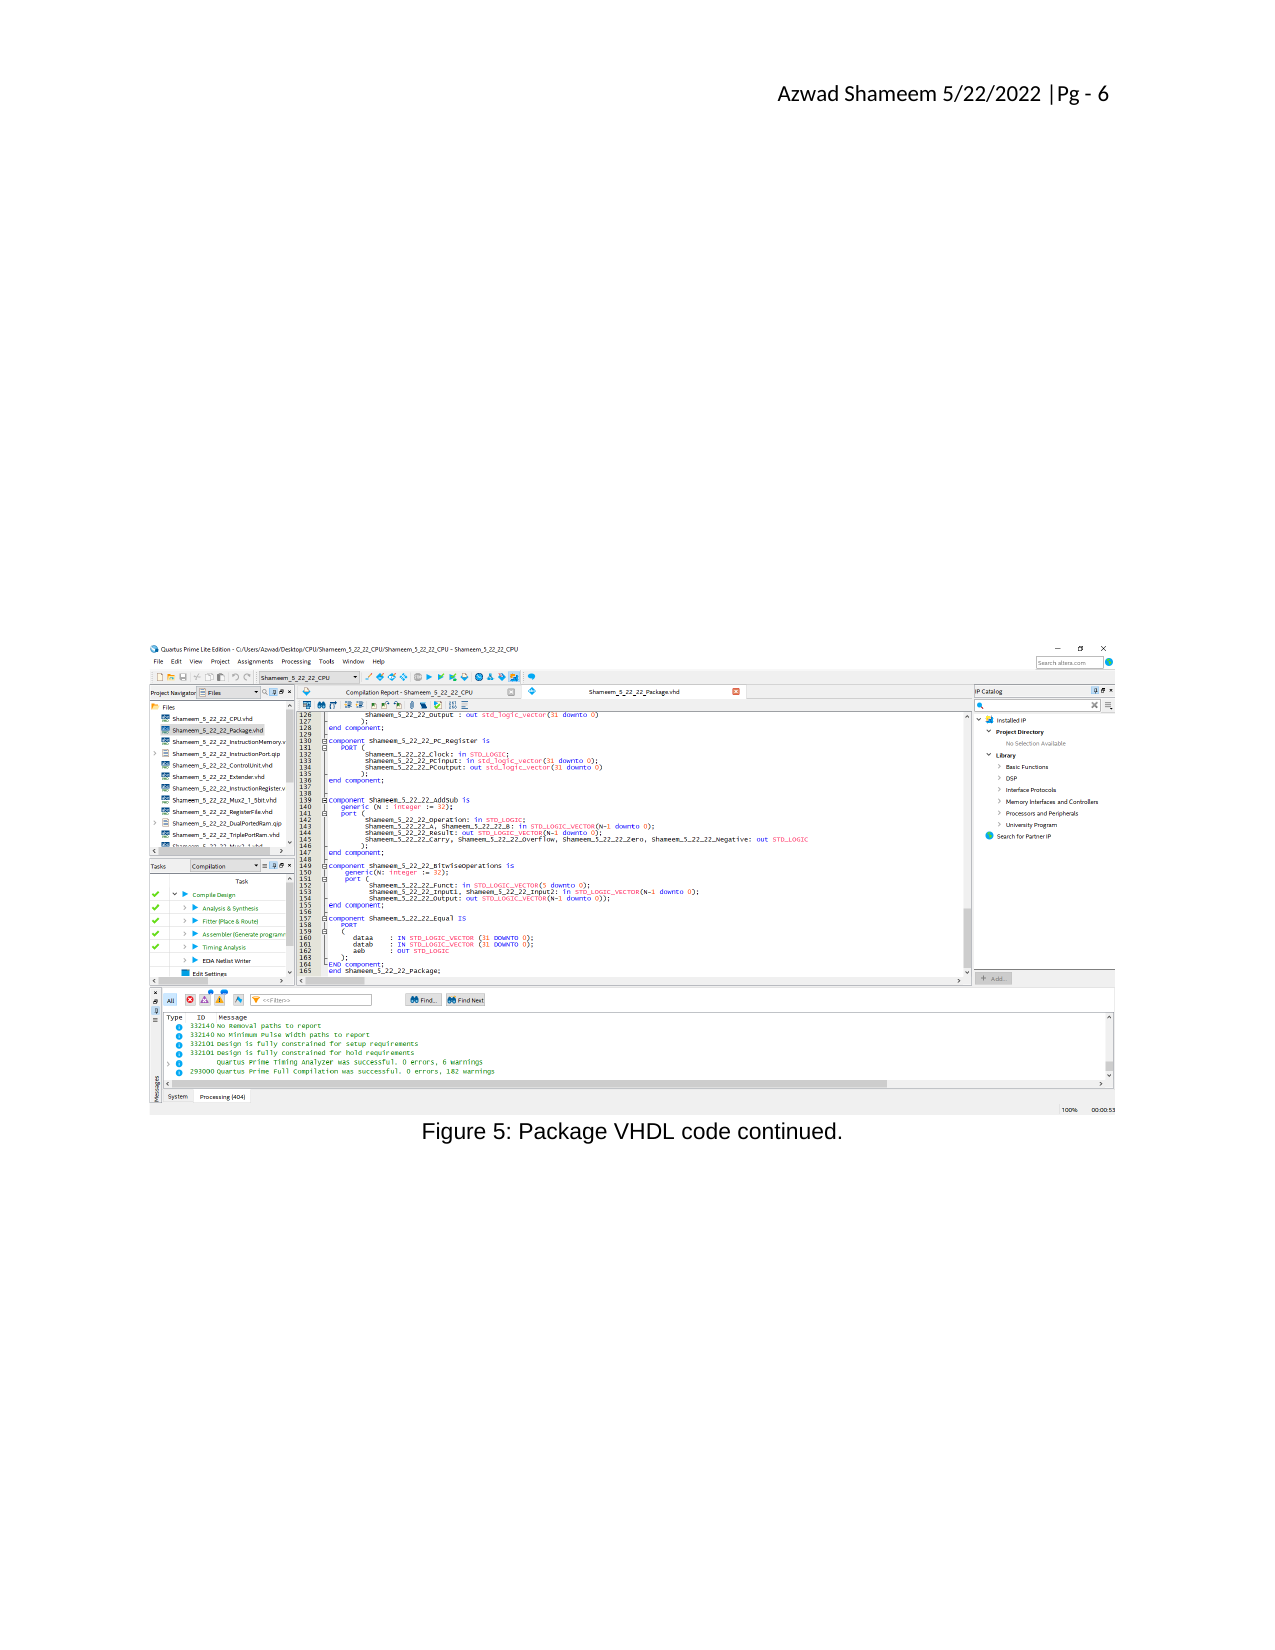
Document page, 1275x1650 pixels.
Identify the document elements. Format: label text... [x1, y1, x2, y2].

text Figure 5: Package VHDL code continued. [149, 1118, 1116, 1144]
picture [149, 643, 1115, 1115]
